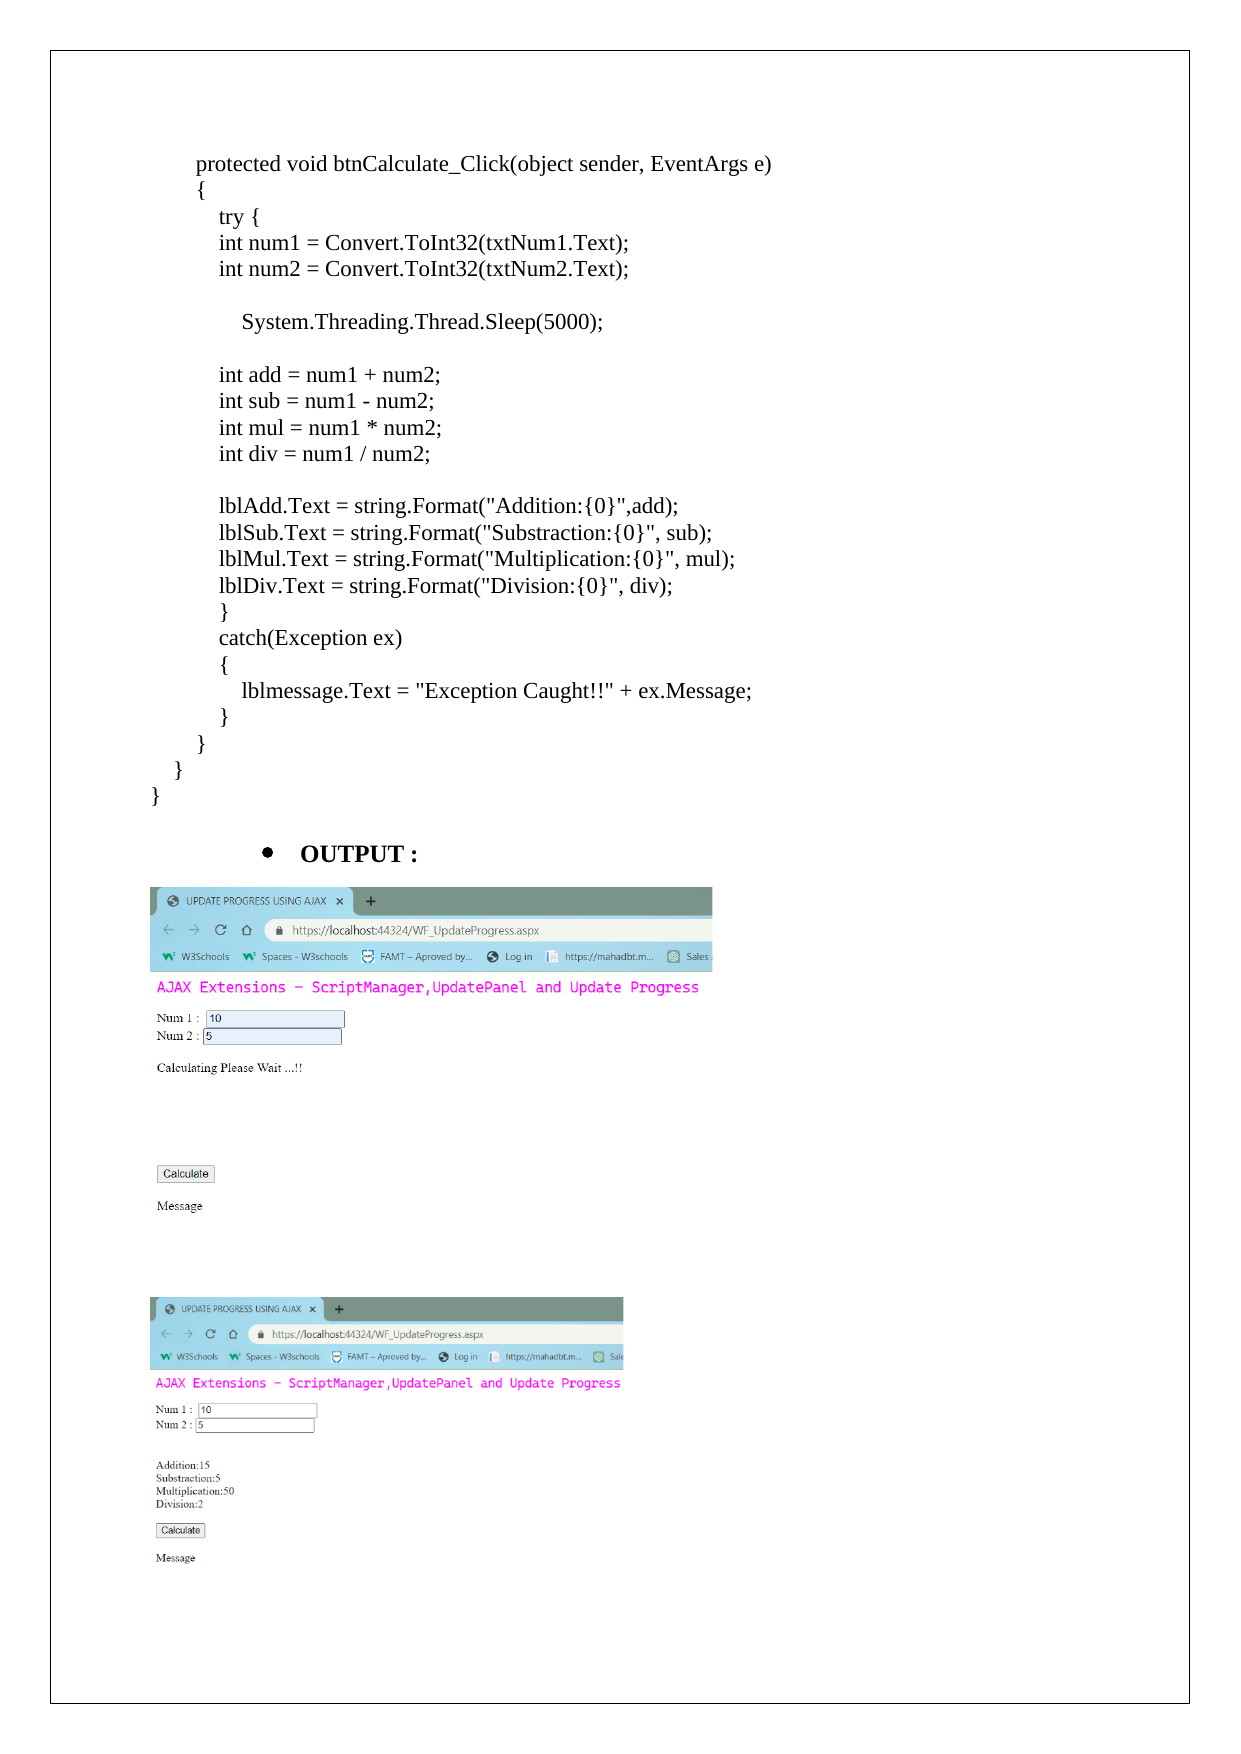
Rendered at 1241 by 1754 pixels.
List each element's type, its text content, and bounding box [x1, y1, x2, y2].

text catch(Exception ex) [150, 624, 1090, 651]
text int num1 = Convert.ToInt32(txtNum1.Text); [150, 229, 1090, 255]
text } [150, 598, 1090, 624]
text } [150, 782, 1090, 809]
text int sub = num1 - num2; [150, 387, 1090, 413]
text int div = num1 / num2; [150, 440, 1090, 466]
text int mul = num1 * num2; [150, 413, 1090, 440]
text lblSub.Text = string.Format("Substraction:{0}", sub); [150, 519, 1090, 545]
text try { [150, 203, 1090, 229]
picture [150, 887, 713, 1232]
text lblAdd.Text = string.Format("Addition:{0}",add); [150, 493, 1090, 519]
list OUTPUT : [262, 839, 1090, 869]
text { [150, 176, 1090, 203]
text lblDiv.Text = string.Format("Division:{0}", div); [150, 572, 1090, 598]
picture [150, 1297, 624, 1592]
text int num2 = Convert.ToInt32(txtNum2.Text); [150, 255, 1090, 282]
text { [150, 651, 1090, 677]
text int add = num1 + num2; [150, 361, 1090, 387]
text System.Threading.Thread.Sleep(5000); [150, 308, 1090, 334]
text } [150, 756, 1090, 782]
text lblmessage.Text = "Exception Caught!!" + ex.Message; [150, 677, 1090, 703]
text } [150, 703, 1090, 730]
text } [150, 730, 1090, 756]
text protected void btnCalculate_Click(object sender, EventArgs e) [150, 150, 1090, 176]
text lblMul.Text = string.Format("Multiplication:{0}", mul); [150, 545, 1090, 572]
